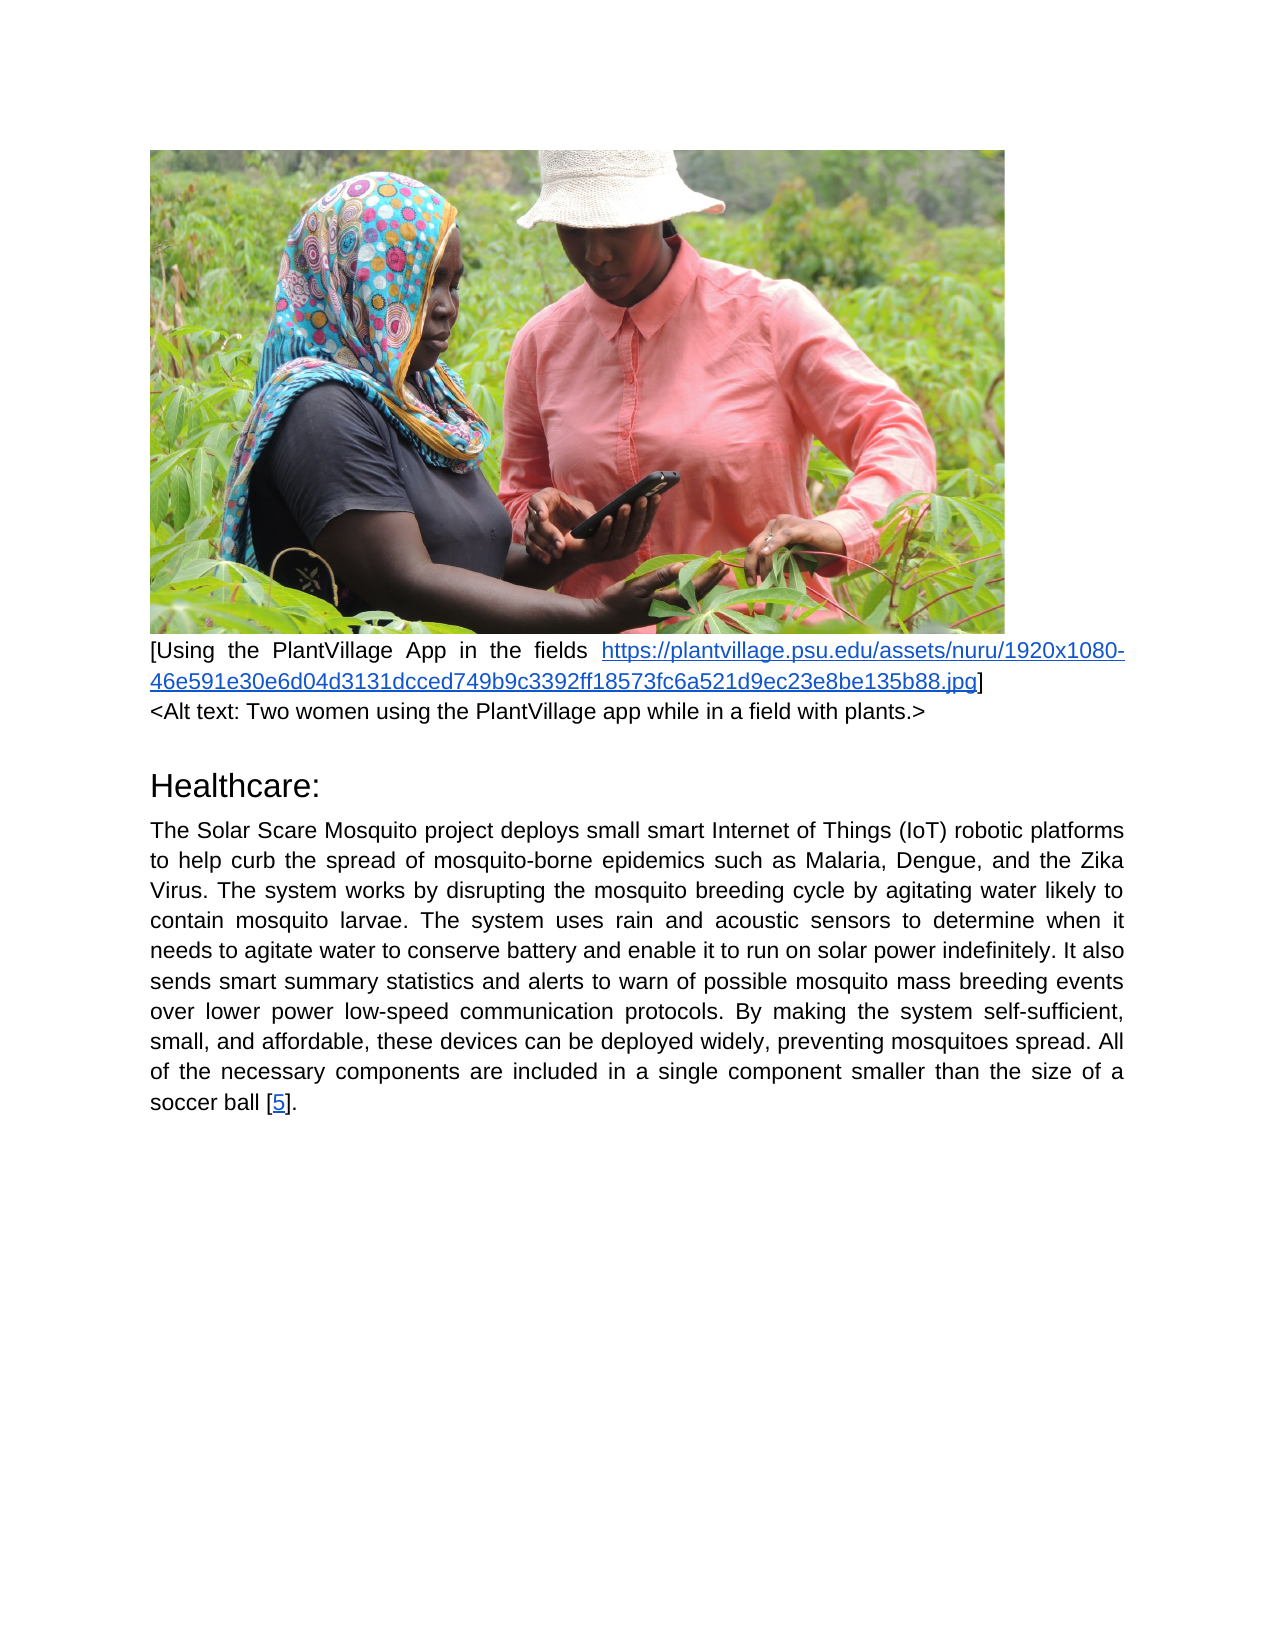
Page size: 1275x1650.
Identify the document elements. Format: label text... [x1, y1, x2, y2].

text [Using the PlantVillage App in the fields https://plantvillage.psu.edu/assets/nuru/1920x1080-46e591e30e6d04d3131dcced749b9c3392ff18573fc6a521d9ec23e8be135b88.jpg] [150, 637, 1125, 694]
picture [150, 150, 1005, 634]
text <Alt text: Two women using the PlantVillage app while in a field with plants.> [150, 698, 1125, 724]
subtitle Healthcare: [150, 766, 1125, 804]
text The Solar Scare Mosquito project deploys small smart Internet of Things (IoT) robotic platforms to help curb the spread of mosquito-borne epidemics such as Malaria, Dengue, and the Zika Virus. The system works by disrupting the mosquito breeding cycle by agitating water likely to contain mosquito larvae. The system uses rain and acoustic sensors to determine when it needs to agitate water to conserve battery and enable it to run on solar power indefinitely. It also sends smart summary statistics and alerts to warn of possible mosquito mass breeding events over lower power low-speed communication protocols. By making the system self-sufficient, small, and affordable, these devices can be deployed widely, preventing mosquitoes spread. All of the necessary components are included in a single component smaller than the size of a soccer ball [5]. [150, 817, 1125, 1115]
